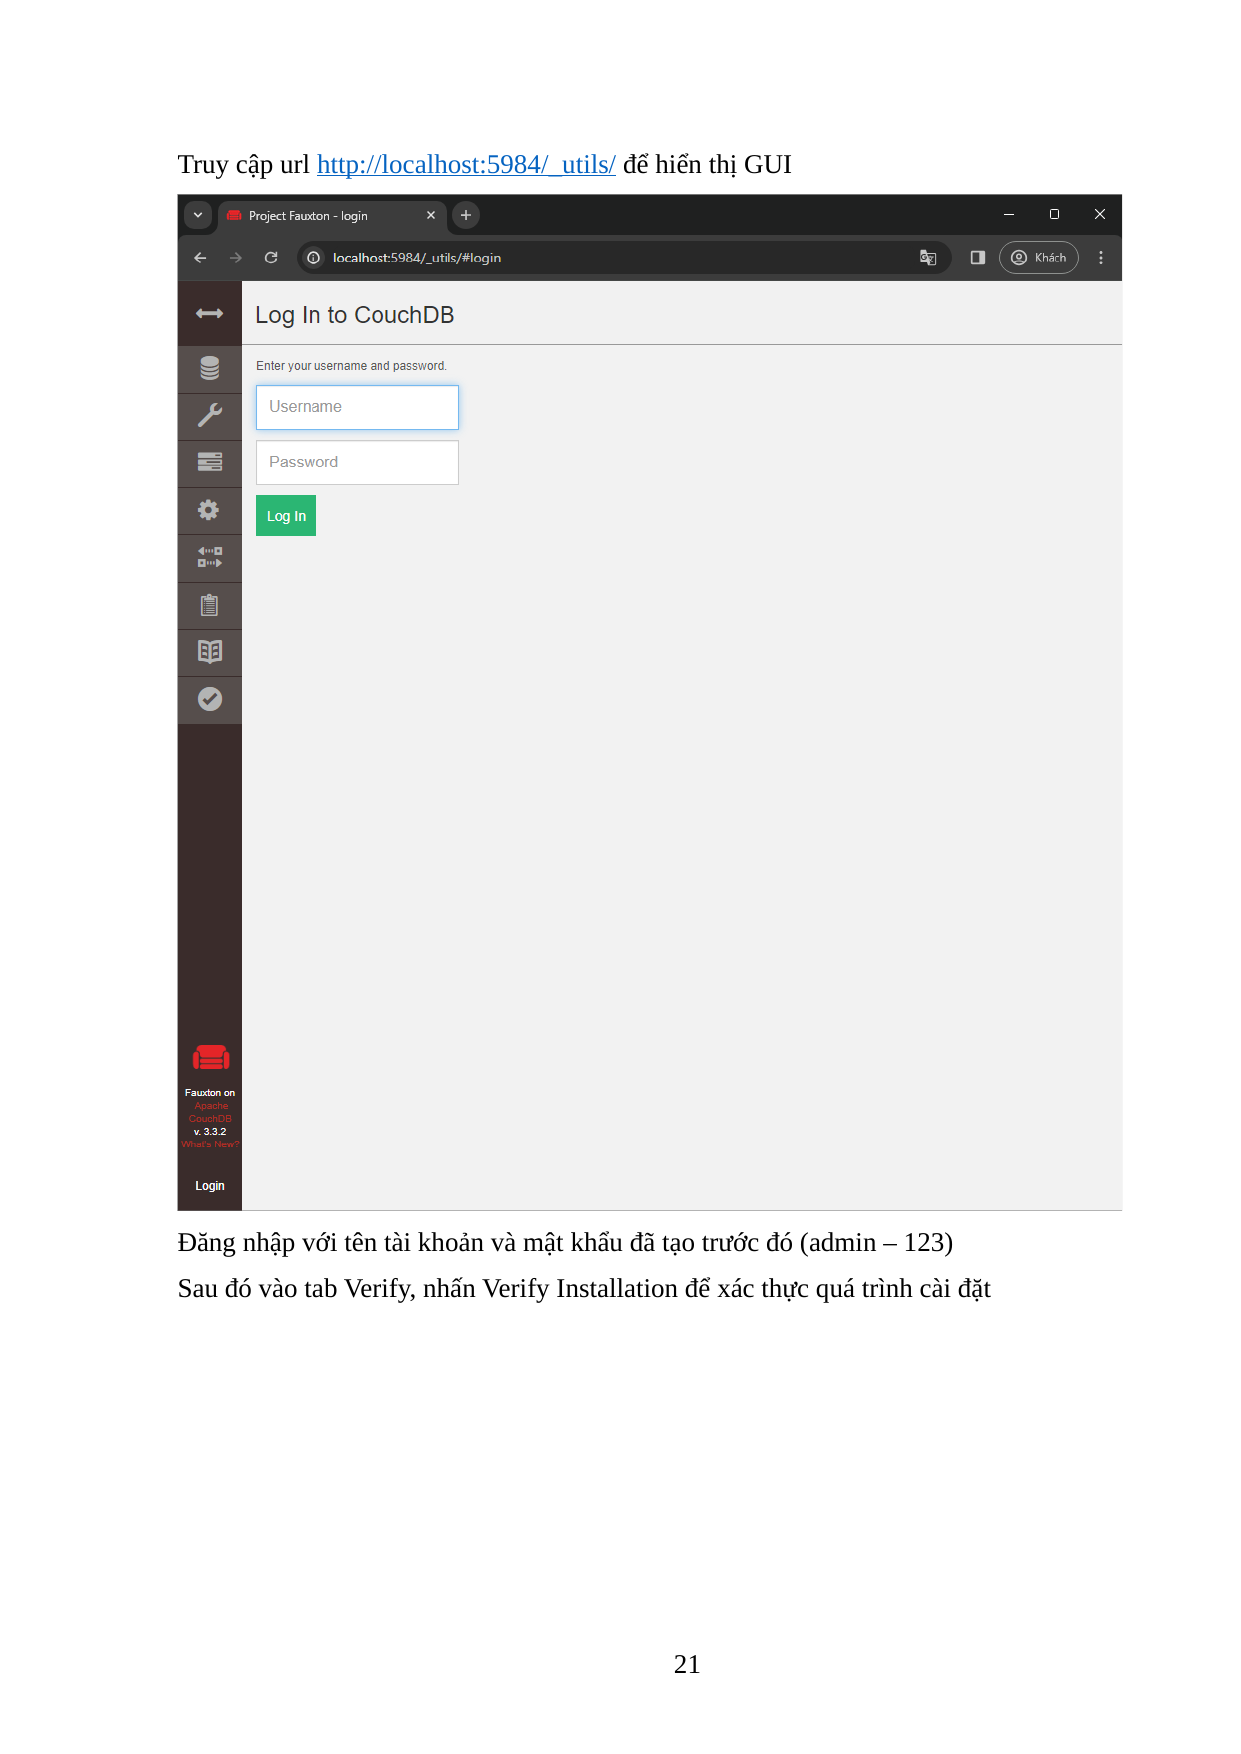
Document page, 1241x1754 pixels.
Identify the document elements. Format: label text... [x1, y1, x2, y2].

picture [177, 194, 1123, 1211]
text Đăng nhập với tên tài khoản và mật khẩu đã tạo trước đó (admin – 123) [177, 1226, 1122, 1257]
text Sau đó vào tab Verify, nhấn Verify Installation để xác thực quá trình cài đặt [177, 1272, 1122, 1303]
text Truy cập url http://localhost:5984/_utils/ để hiển thị GUI [177, 148, 1122, 179]
